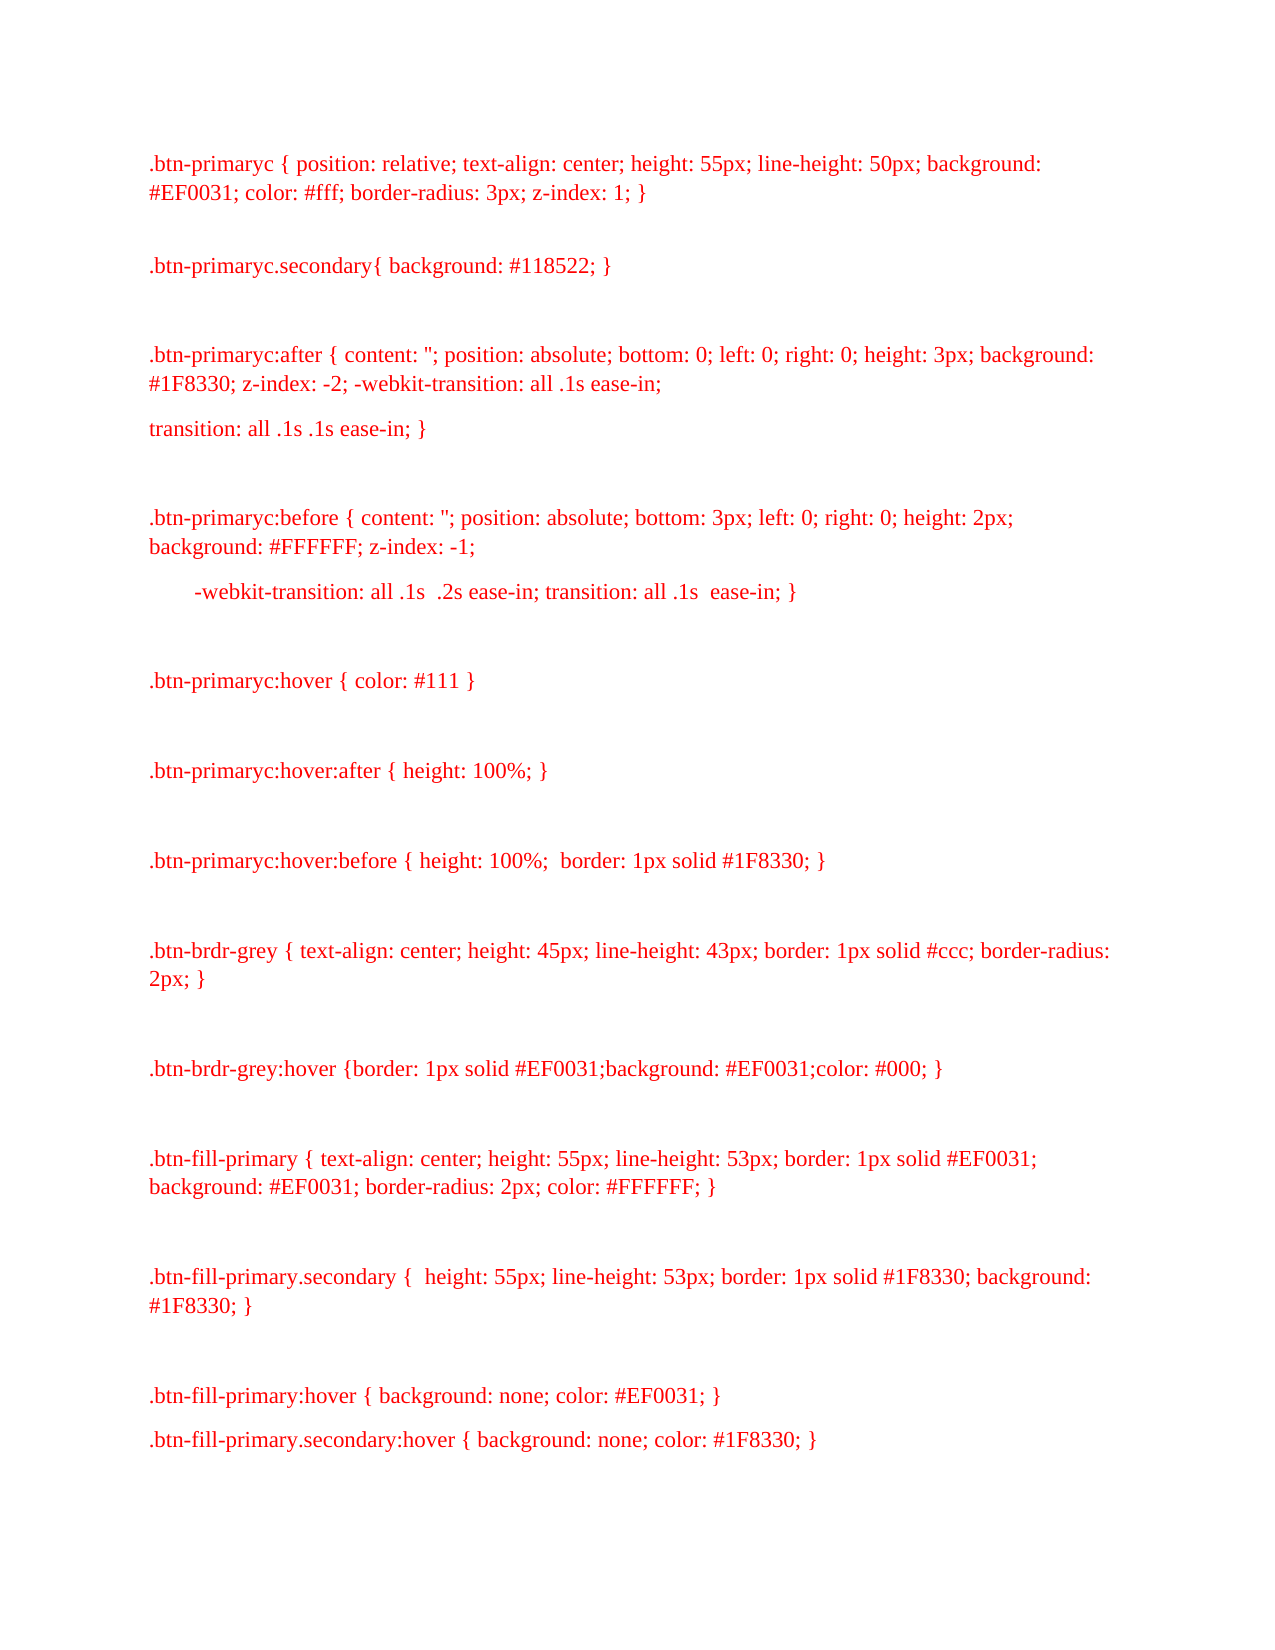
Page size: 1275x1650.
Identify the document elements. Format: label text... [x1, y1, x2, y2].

text #1F8330; z-index: -2; -webkit-transition: all .1s ease-in; transition: all .1s .1s ease-in; } [148, 370, 762, 441]
text .btn-fill-primary { text-align: center; height: 55px; line-height: 53px; border: 1px solid #EF0031; background: #EF0031; border-radius: 2px; color: #FFFFFF; } [148, 1145, 1131, 1200]
text .btn-primaryc:before { content: ''; position: absolute; bottom: 3px; left: 0; right: 0; height: 2px; background: #FFFFFF; z-index: -1; [148, 504, 1131, 559]
text .btn-primaryc:after { content: ''; position: absolute; bottom: 0; left: 0; right: 0; height: 3px; background: [148, 342, 1131, 368]
text .btn-primaryc:hover:after { height: 100%; } [148, 757, 1131, 783]
text .btn-primaryc:hover { color: #111 } [148, 668, 1131, 694]
text .btn-fill-primary.secondary { height: 55px; line-height: 53px; border: 1px solid #1F8330; background: #1F8330; } [148, 1263, 1131, 1318]
text -webkit-transition: all .1s .2s ease-in; transition: all .1s ease-in; } [148, 578, 1131, 604]
text .btn-fill-primary:hover { background: none; color: #EF0031; } [148, 1382, 1131, 1408]
text .btn-primaryc { position: relative; text-align: center; height: 55px; line-height: 50px; background: #EF0031; color: #fff; border-radius: 3px; z-index: 1; } [148, 150, 1131, 205]
text .btn-brdr-grey:hover {border: 1px solid #EF0031;background: #EF0031;color: #000; } [148, 1055, 1131, 1081]
text .btn-brdr-grey { text-align: center; height: 45px; line-height: 43px; border: 1px solid #ccc; border-radius: 2px; } [148, 937, 1131, 992]
text .btn-primaryc.secondary{ background: #118522; } [148, 252, 1131, 278]
text .btn-fill-primary.secondary:hover { background: none; color: #1F8330; } [148, 1427, 1131, 1453]
text .btn-primaryc:hover:before { height: 100%; border: 1px solid #1F8330; } [148, 847, 1131, 873]
